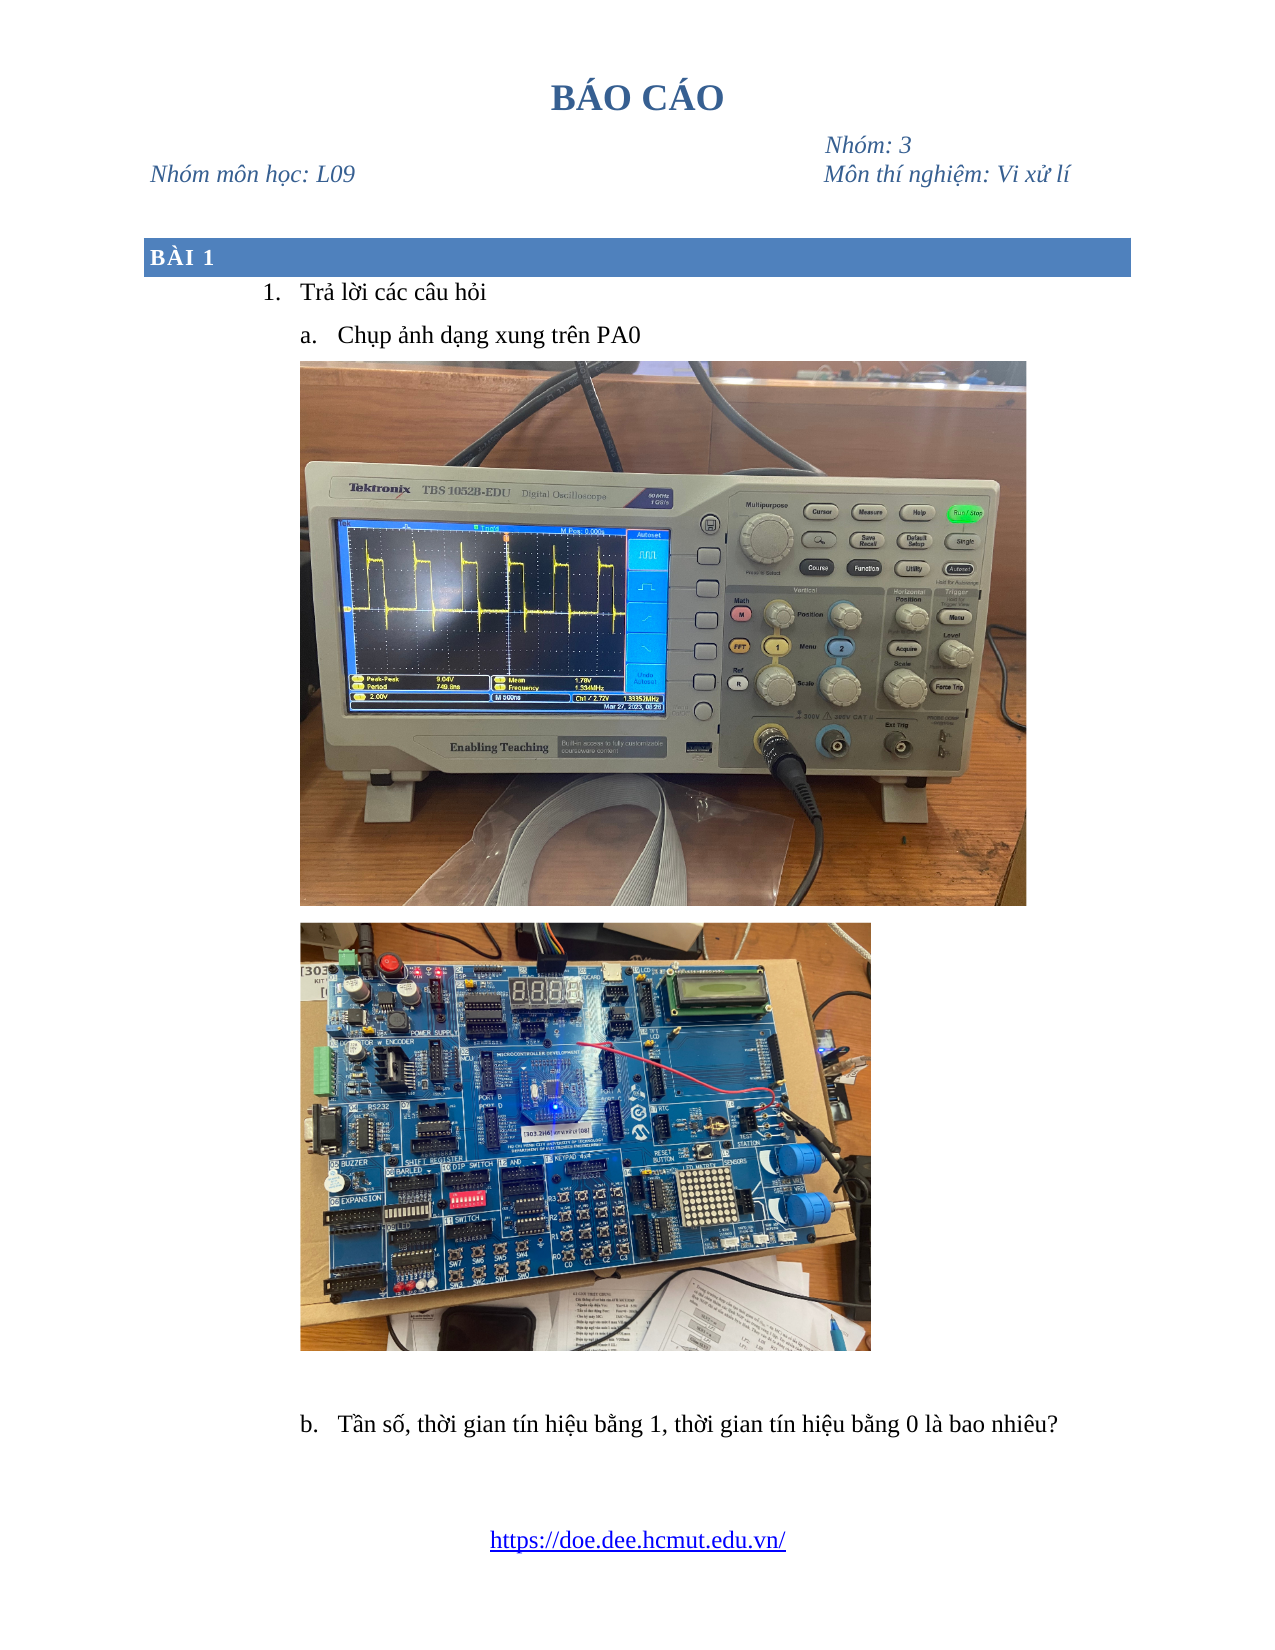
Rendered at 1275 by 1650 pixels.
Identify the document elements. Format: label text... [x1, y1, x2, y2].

list Tần số, thời gian tín hiệu bằng 1, thời gian tín hiệu bằng 0 là bao nhiêu? [300, 1409, 1125, 1438]
picture [301, 923, 870, 1351]
subtitle Bài 1 [150, 244, 1125, 270]
list Trả lời các câu hỏi [262, 277, 1125, 305]
list Chụp ảnh dạng xung trên PA0 [300, 320, 1125, 348]
picture [300, 361, 1027, 906]
